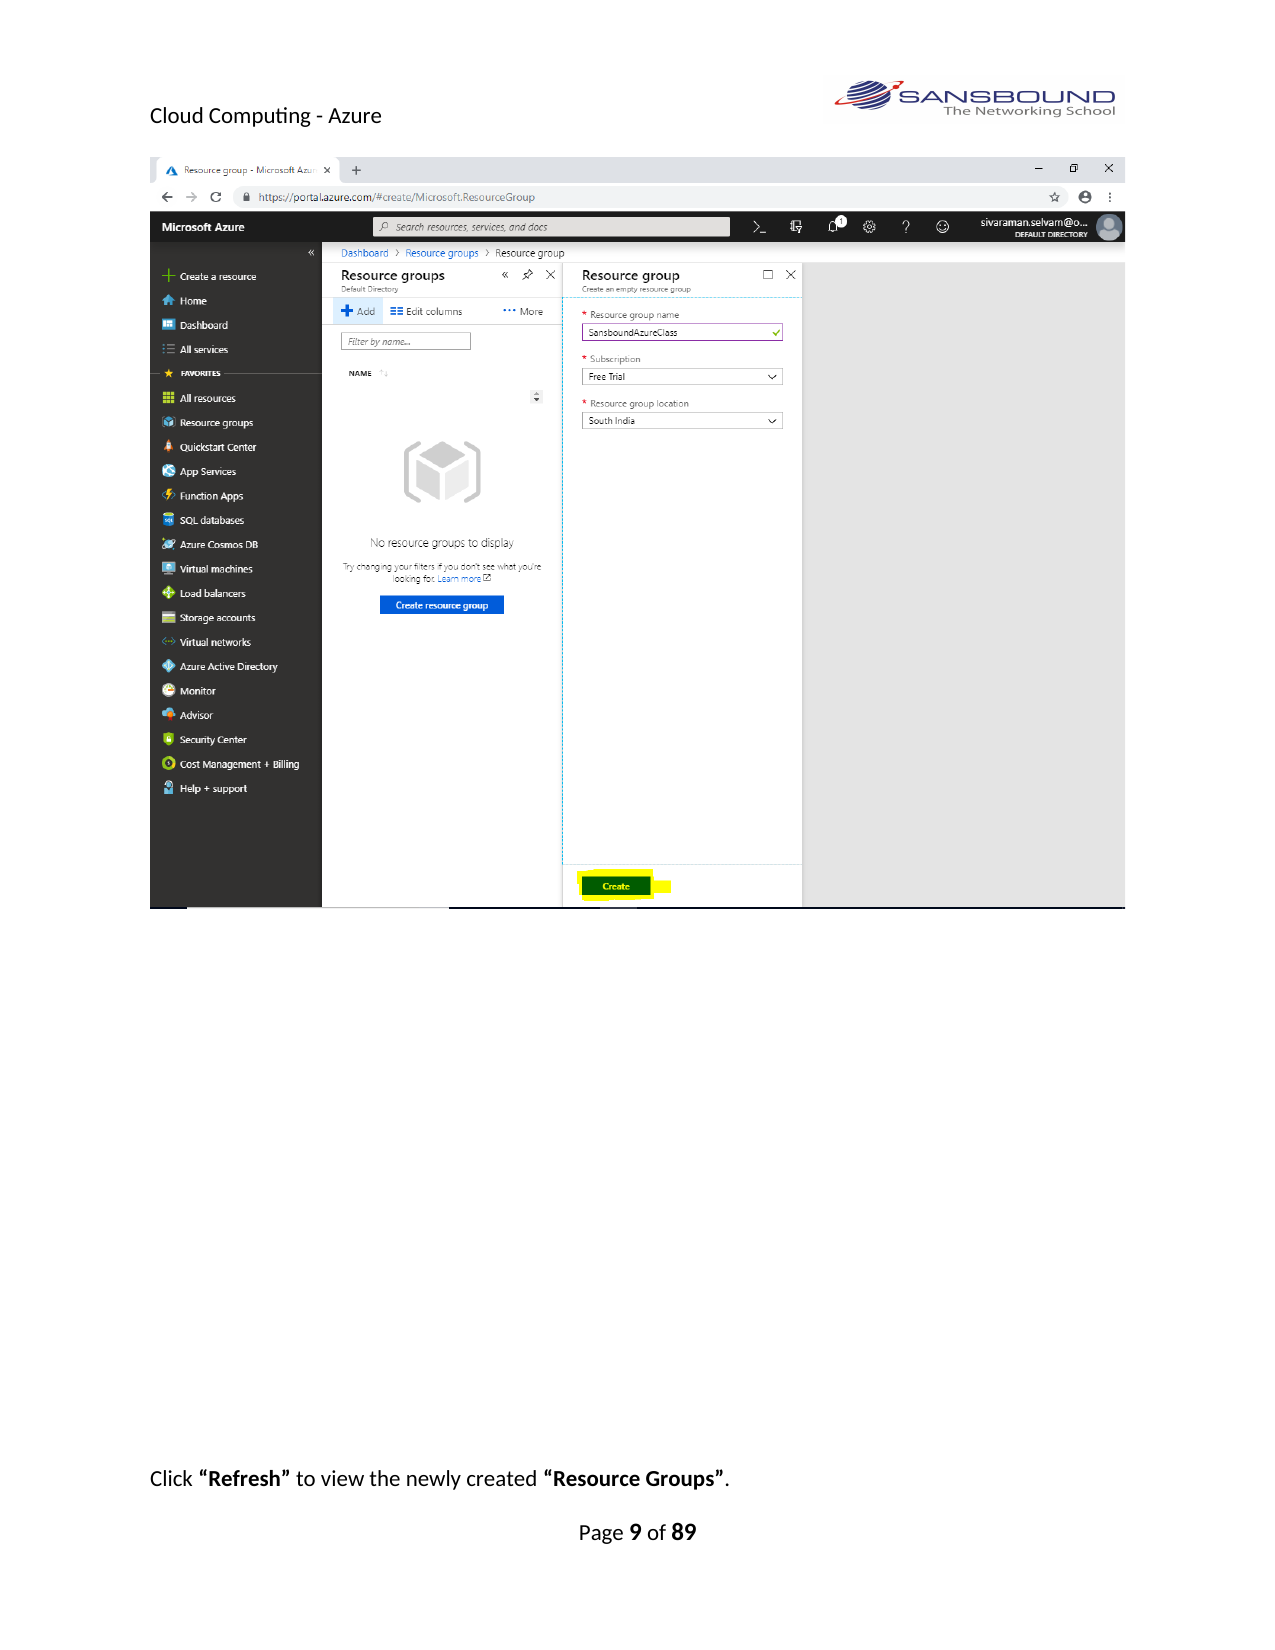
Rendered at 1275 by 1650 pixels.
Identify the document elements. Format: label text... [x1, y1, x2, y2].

picture [823, 75, 1125, 124]
text Click “Refresh” to view the newly created “Resource Groups”. [150, 1464, 1125, 1492]
picture [150, 157, 1125, 909]
